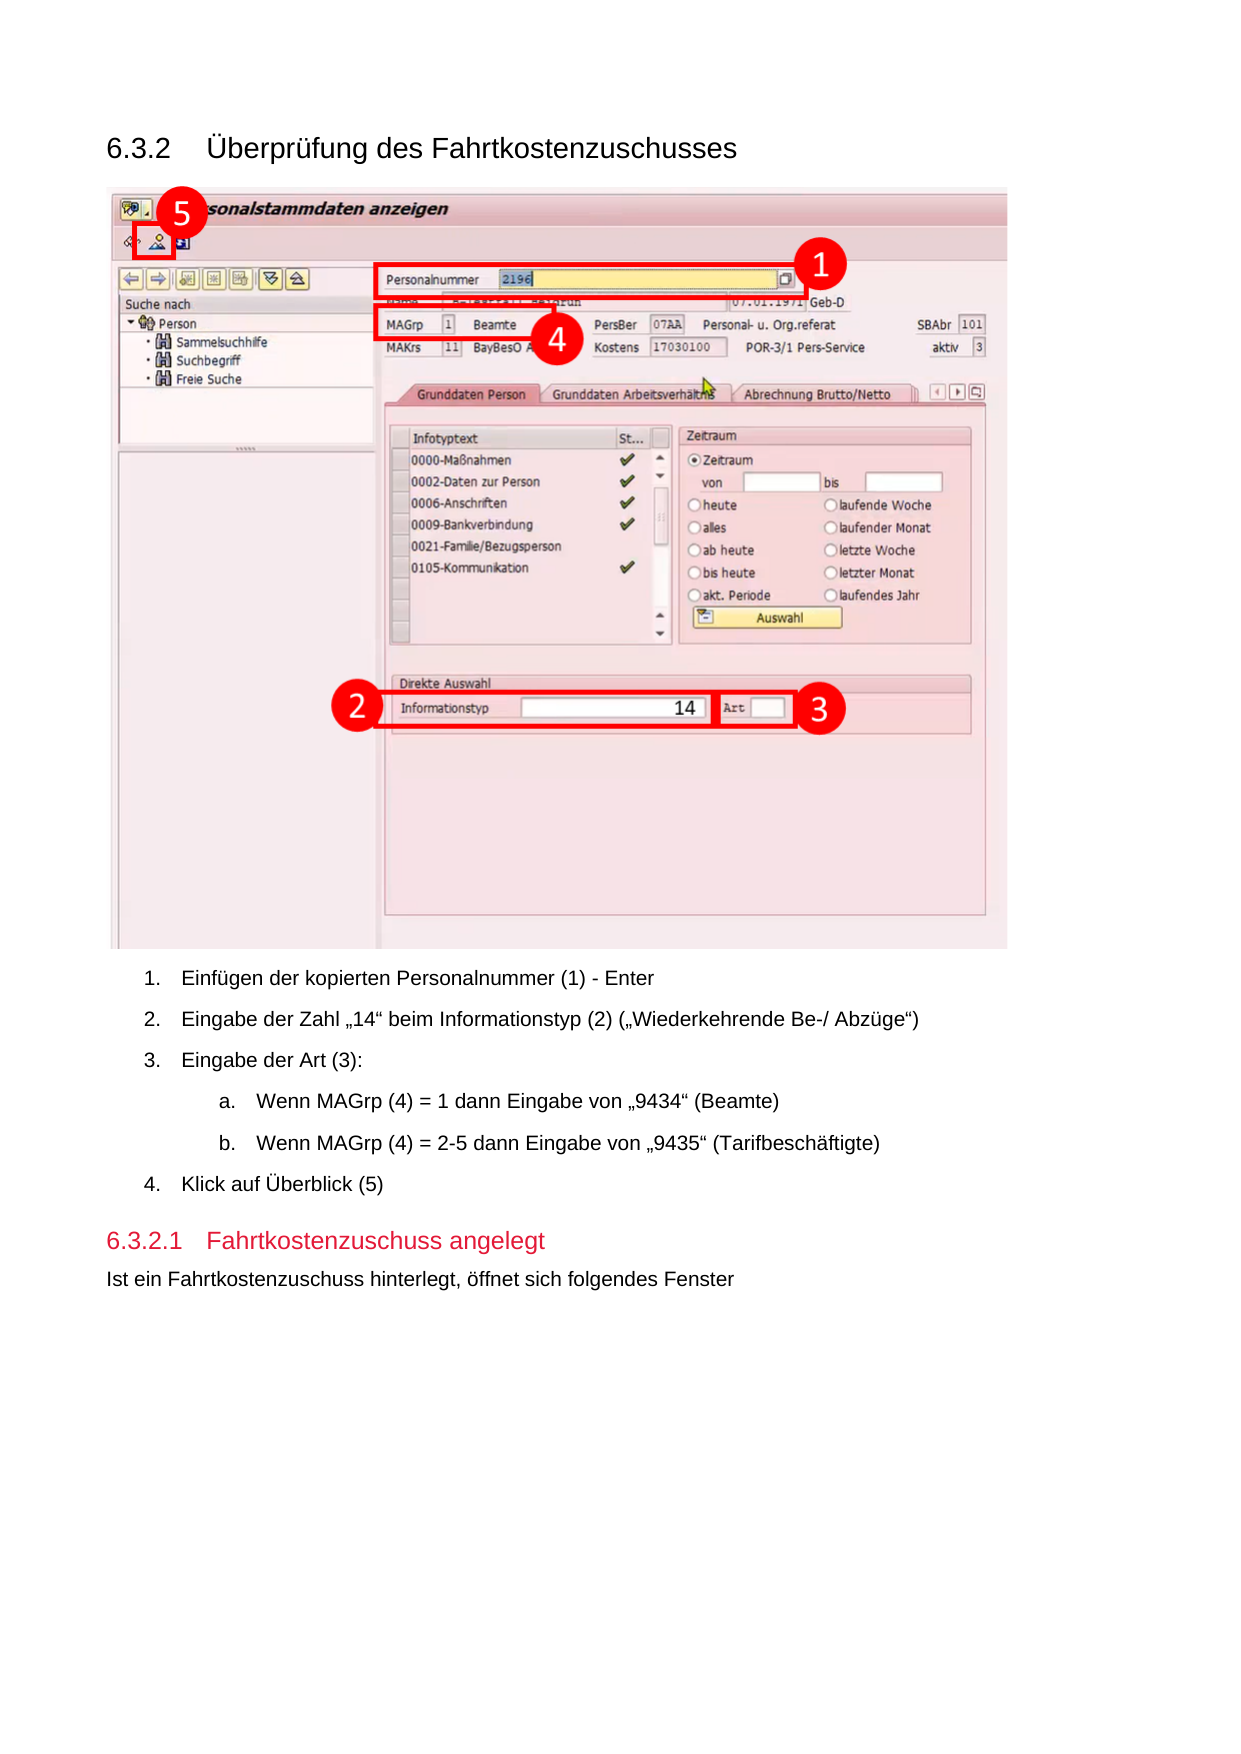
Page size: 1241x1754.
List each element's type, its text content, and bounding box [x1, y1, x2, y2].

subtitle Überprüfung des Fahrtkostenzuschusses [106, 131, 1134, 165]
subtitle Fahrtkostenzuschuss angelegt [106, 1226, 1134, 1254]
list Klick auf Überblick (5) [144, 1172, 1134, 1196]
text Ist ein Fahrtkostenzuschuss hinterlegt, öffnet sich folgendes Fenster [106, 1267, 1134, 1291]
picture [106, 177, 1008, 949]
list Eingabe der Art (3): [144, 1048, 1134, 1072]
list Eingabe der Zahl „14“ beim Informationstyp (2) („Wiederkehrende Be-/ Abzüge“) [144, 1007, 1134, 1031]
list Wenn MAGrp (4) = 2-5 dann Eingabe von „9435“ (Tarifbeschäftigte) [219, 1131, 1134, 1154]
list Einfügen der kopierten Personalnummer (1) - Enter [144, 966, 1134, 989]
list Wenn MAGrp (4) = 1 dann Eingabe von „9434“ (Beamte) [219, 1089, 1134, 1113]
